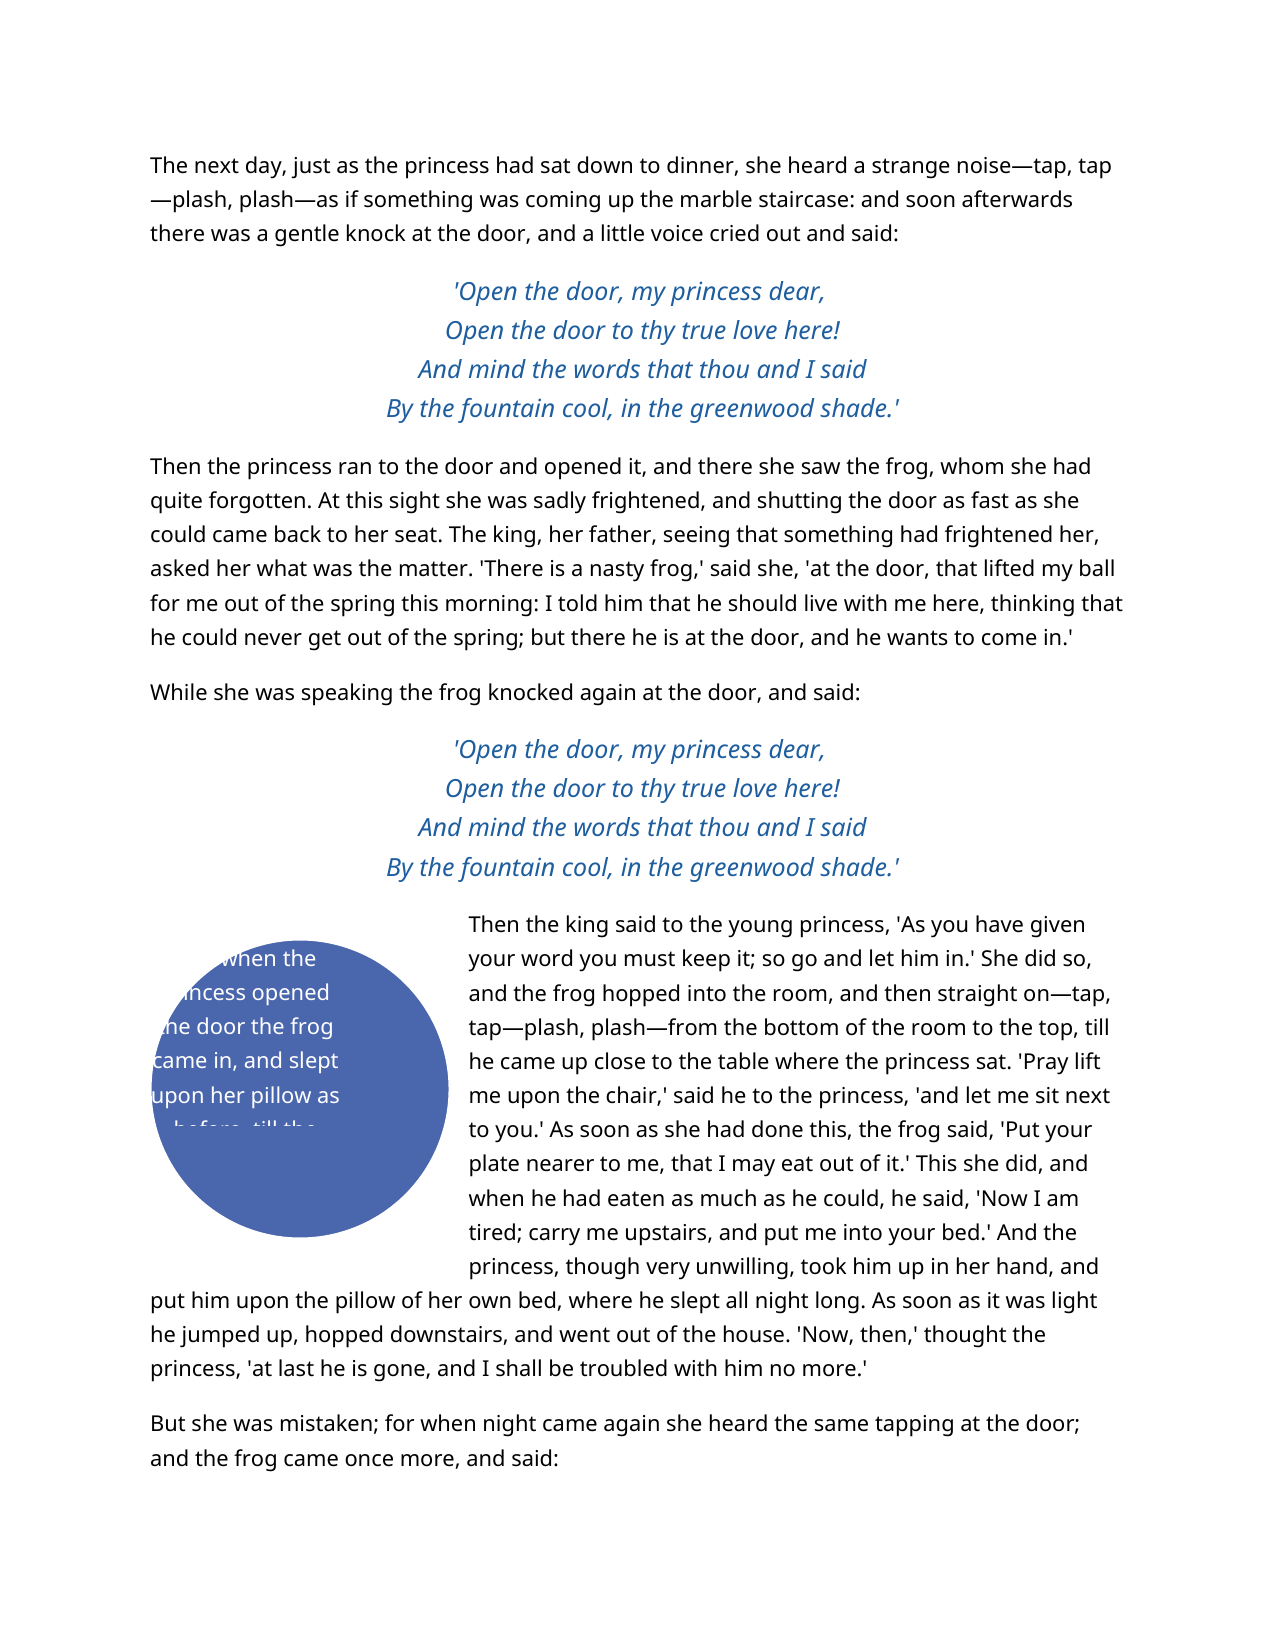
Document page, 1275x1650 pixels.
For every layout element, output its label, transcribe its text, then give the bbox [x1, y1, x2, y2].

text Open the door to thy true love here! [225, 771, 1050, 805]
text By the fountain cool, in the greenwood shade.' [225, 391, 1050, 425]
text But she was mistaken; for when night came again she heard the same tapping at the door; and the frog came once more, and said: [150, 1408, 1125, 1472]
text Then the king said to the young princess, 'As you have given your word you must keep it; so go and let him in.' She did so, and the frog hopped into the room, and then straight on—tap, tap—plash, plash—from the bottom of the room to the top, till he came up close to the table where the princess sat. 'Pray lift me upon the chair,' said he to the princess, 'and let me sit next to you.' As soon as she had done this, the frog said, 'Put your plate nearer to me, that I may eat out of it.' This she did, and when he had eaten as much as he could, he said, 'Now I am tired; carry me upstairs, and put me into your bed.' And the princess, though very unwilling, took him up in her hand, and put him upon the pillow of her own bed, where he slept all night long. As soon as it was light he jumped up, hopped downstairs, and went out of the house. 'Now, then,' thought the princess, 'at last he is gone, and I shall be troubled with him no more.' [150, 909, 1125, 1383]
text And mind the words that thou and I said [225, 810, 1050, 844]
text By the fountain cool, in the greenwood shade.' [225, 849, 1050, 883]
text The next day, just as the princess had sat down to dinner, she heard a strange noise—tap, tap—plash, plash—as if something was coming up the marble staircase: and soon afterwards there was a gentle knock at the door, and a little voice cried out and said: [150, 150, 1125, 248]
text Open the door to thy true love here! [225, 312, 1050, 347]
text And mind the words that thou and I said [225, 352, 1050, 386]
text Then the princess ran to the door and opened it, and there she saw the frog, whom she had quite forgotten. At this sight she was sadly frightened, and shutting the door as fast as she could came back to her seat. The king, her father, seeing that something had frightened her, asked her what was the matter. 'There is a nasty frog,' said she, 'at the door, that lifted my ball for me out of the spring this morning: I told him that he should live with me here, thinking that he could never get out of the spring; but there he is at the door, and he wants to come in.' [150, 451, 1125, 651]
text 'Open the door, my princess dear, [225, 732, 1050, 766]
text While she was speaking the frog knocked again at the door, and said: [150, 677, 1125, 706]
text 'Open the door, my princess dear, [225, 273, 1050, 307]
